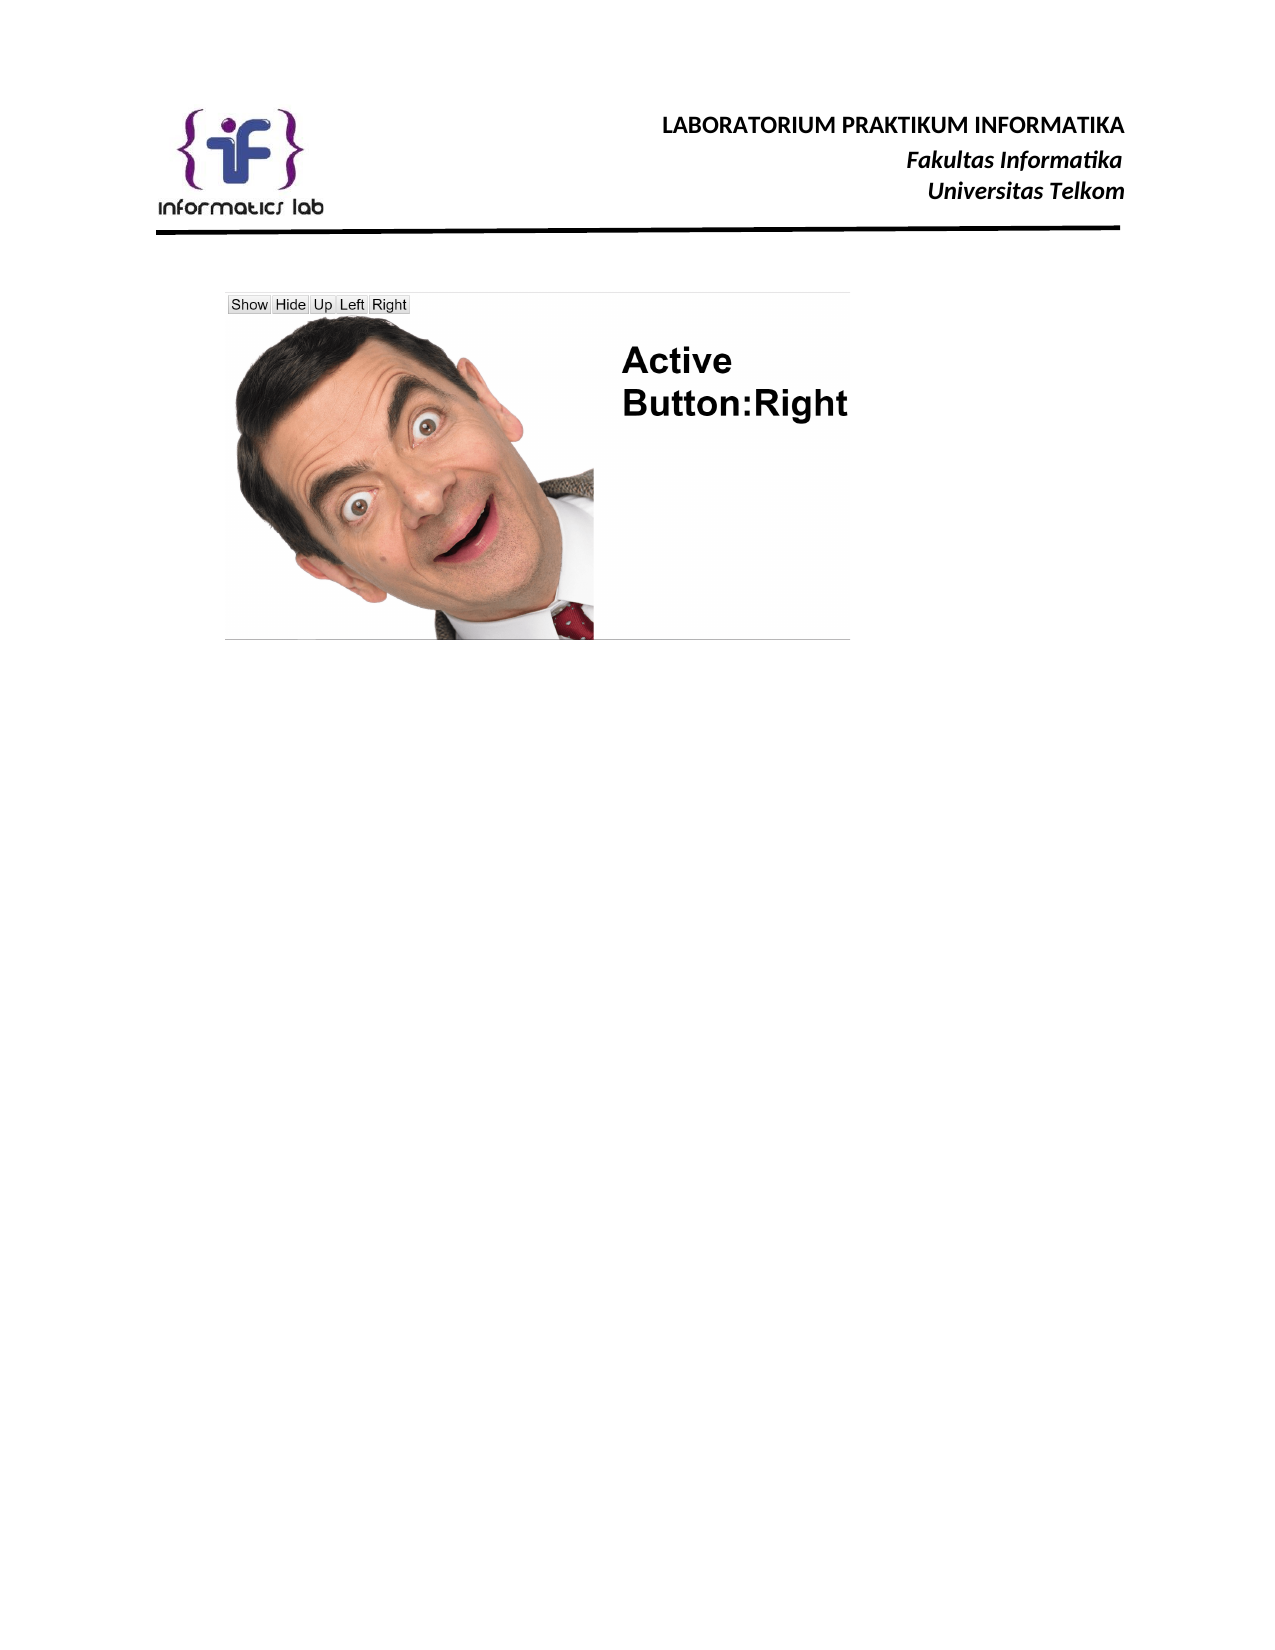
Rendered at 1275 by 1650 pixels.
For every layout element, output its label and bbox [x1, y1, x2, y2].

picture [157, 104, 324, 219]
picture [225, 291, 851, 640]
